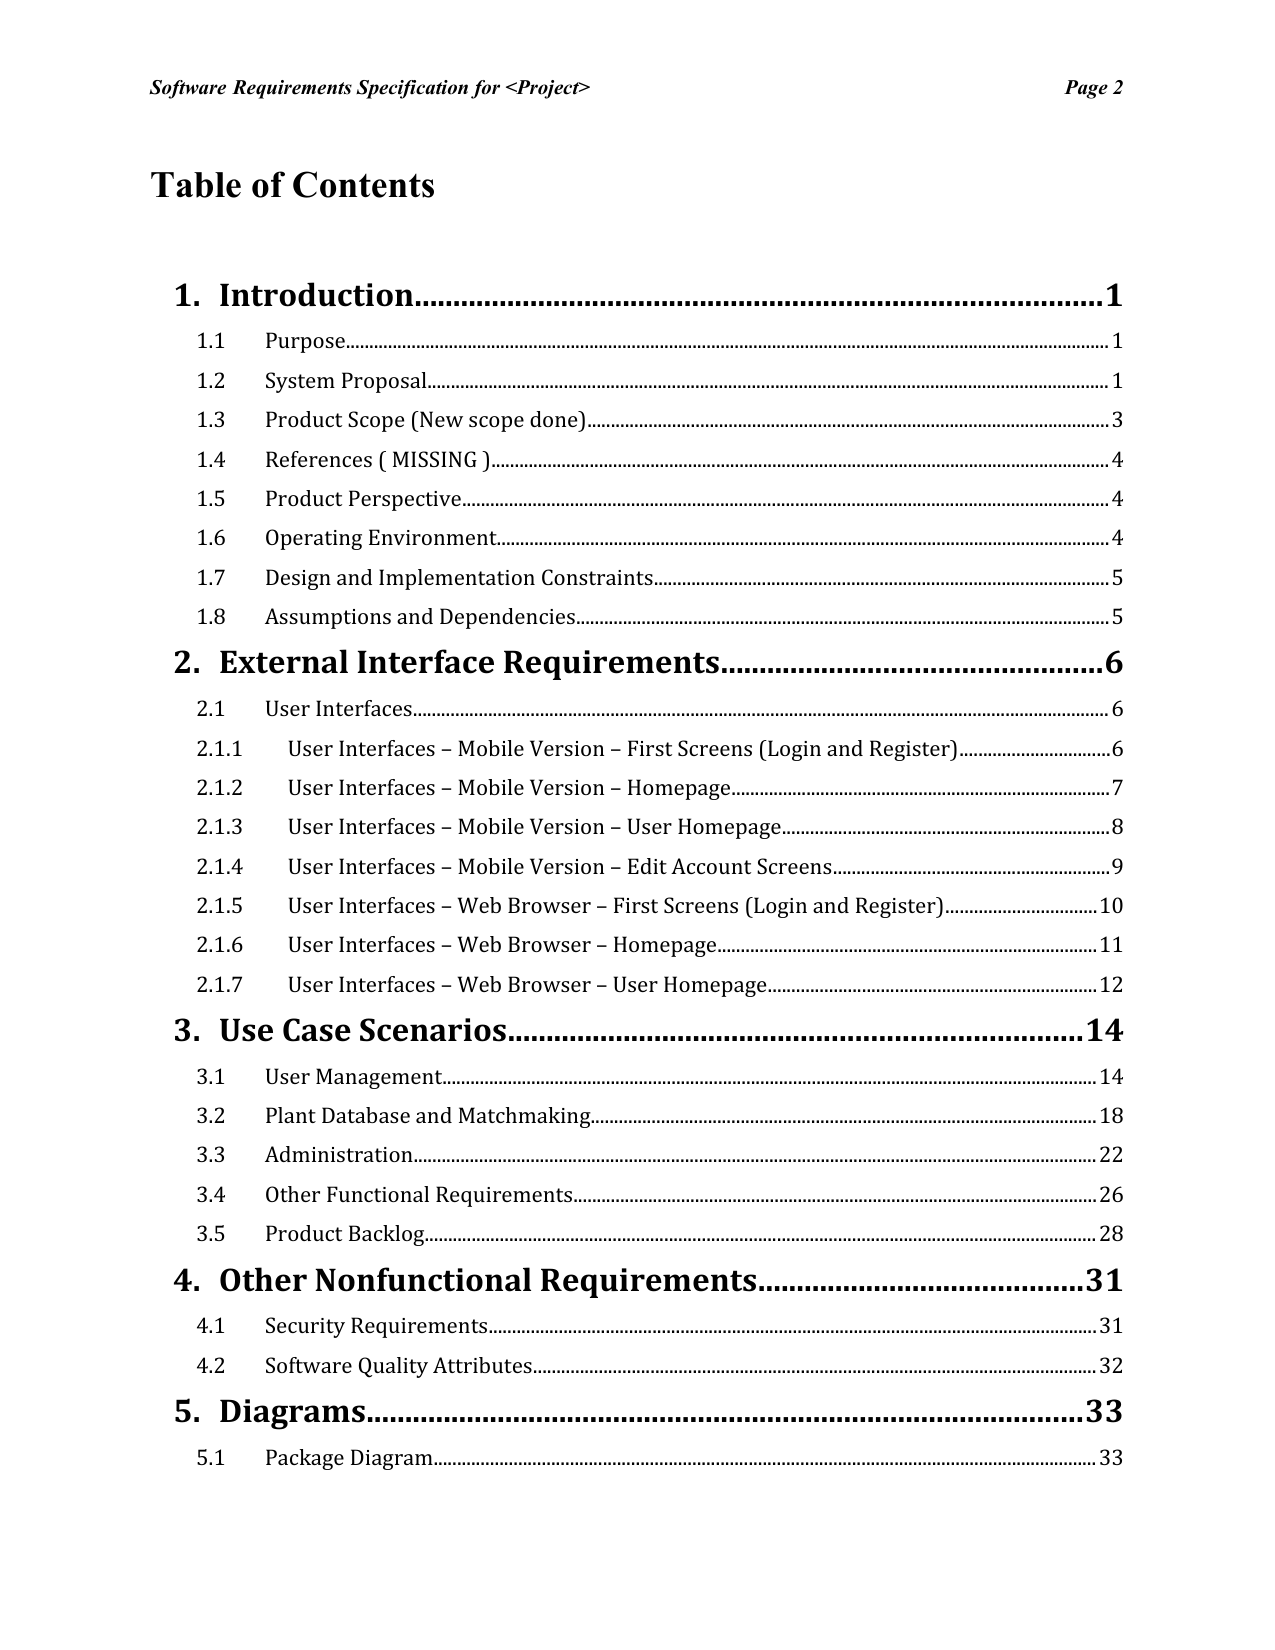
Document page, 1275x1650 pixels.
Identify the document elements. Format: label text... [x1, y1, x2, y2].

text Table of Contents [150, 162, 1125, 206]
